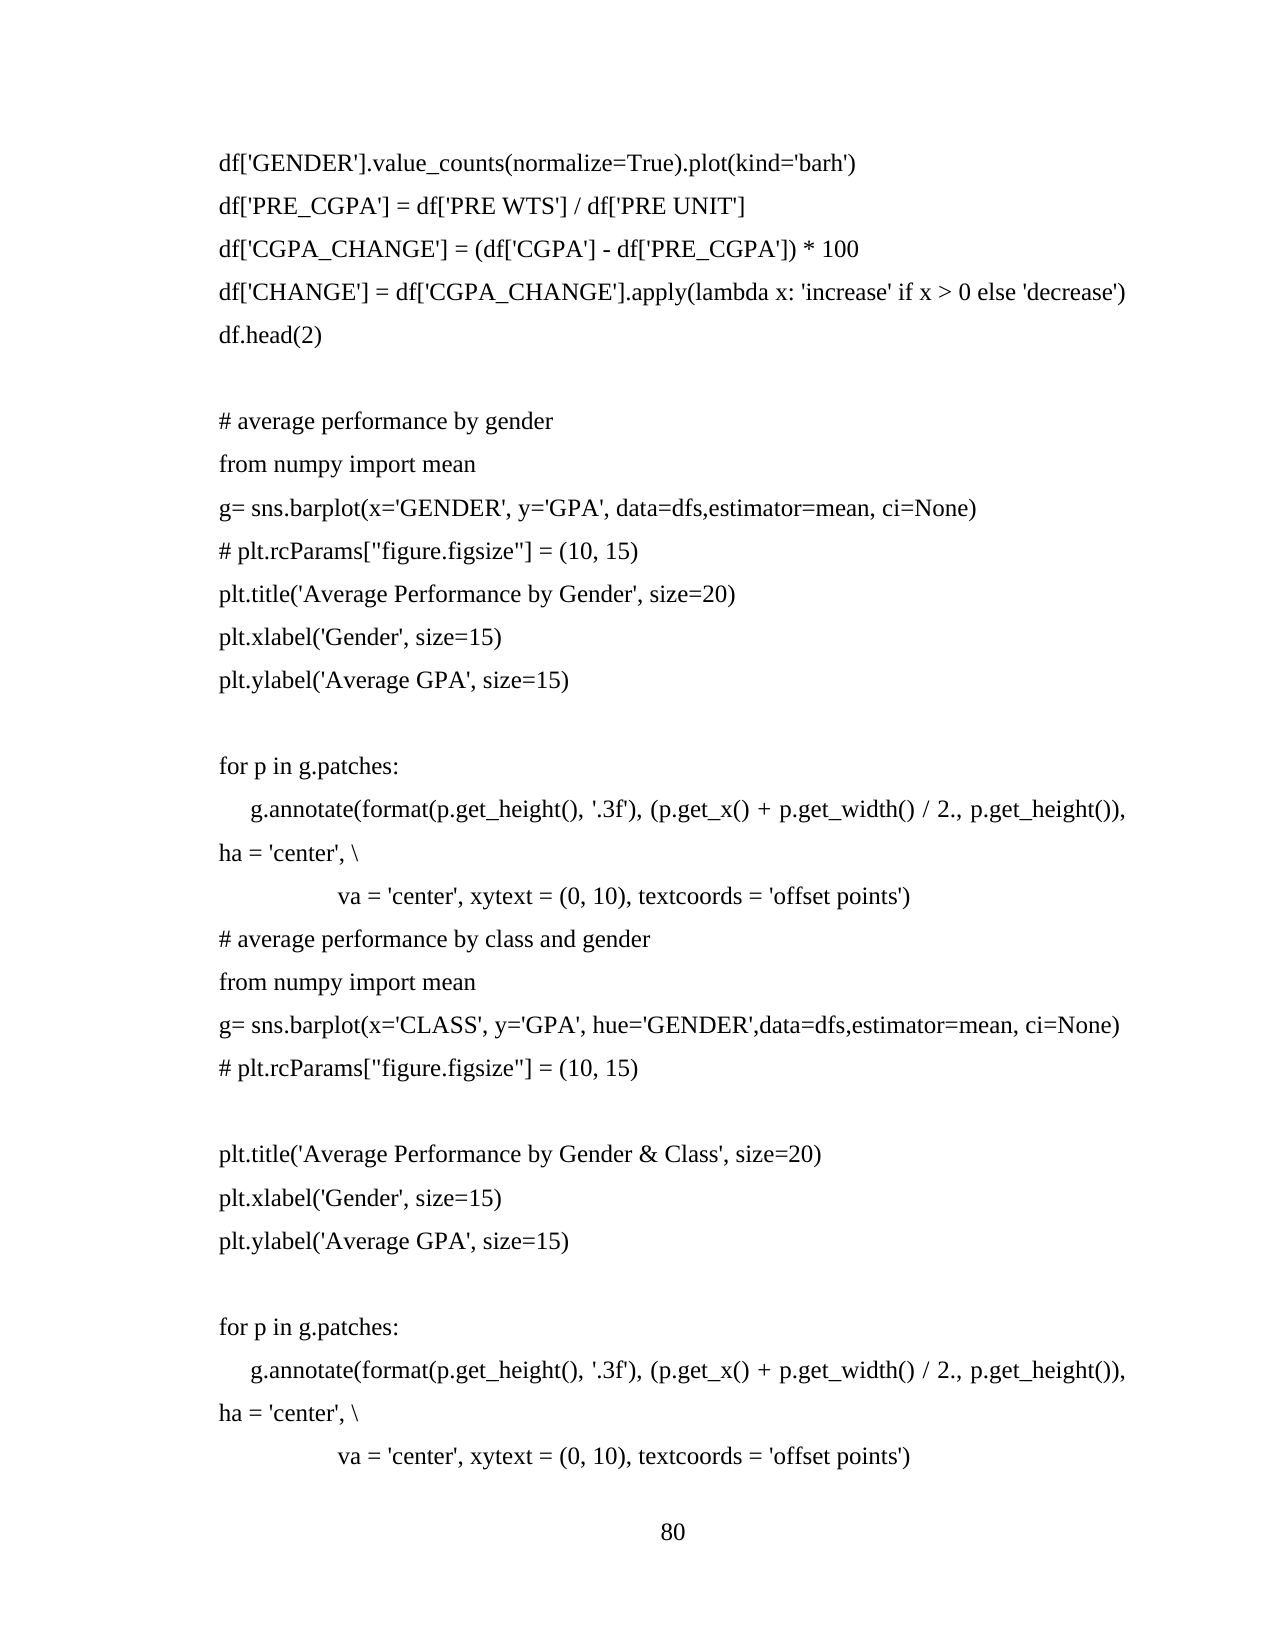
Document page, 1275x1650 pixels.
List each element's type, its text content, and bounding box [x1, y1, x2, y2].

text va = 'center', xytext = (0, 10), textcoords = 'offset points') [218, 1441, 1127, 1470]
text df['CGPA_CHANGE'] = (df['CGPA'] - df['PRE_CGPA']) * 100 [218, 234, 1127, 263]
text g= sns.barplot(x='GENDER', y='GPA', data=dfs,estimator=mean, ci=None) [218, 493, 1127, 521]
text # plt.rcParams["figure.figsize"] = (10, 15) [218, 536, 1127, 564]
text from numpy import mean [218, 449, 1127, 478]
text plt.ylabel('Average GPA', size=15) [218, 665, 1127, 694]
text plt.ylabel('Average GPA', size=15) [218, 1226, 1127, 1254]
text for p in g.patches: [218, 751, 1127, 780]
text df.head(2) [218, 320, 1127, 349]
text df['PRE_CGPA'] = df['PRE WTS'] / df['PRE UNIT'] [218, 191, 1127, 219]
text for p in g.patches: [218, 1312, 1127, 1341]
text plt.xlabel('Gender', size=15) [218, 622, 1127, 651]
text plt.title('Average Performance by Gender & Class', size=20) [218, 1139, 1127, 1168]
text va = 'center', xytext = (0, 10), textcoords = 'offset points') [218, 881, 1127, 909]
text # plt.rcParams["figure.figsize"] = (10, 15) [218, 1053, 1127, 1082]
text from numpy import mean [218, 967, 1127, 996]
text g.annotate(format(p.get_height(), '.3f'), (p.get_x() + p.get_width() / 2., p.get_height()), ha = 'center', \ [218, 1355, 1127, 1427]
text # average performance by class and gender [218, 924, 1127, 953]
text plt.xlabel('Gender', size=15) [218, 1183, 1127, 1211]
text # average performance by gender [218, 406, 1127, 435]
text df['GENDER'].value_counts(normalize=True).plot(kind='barh') [218, 148, 1127, 176]
text g= sns.barplot(x='CLASS', y='GPA', hue='GENDER',data=dfs,estimator=mean, ci=None) [218, 1010, 1127, 1039]
text g.annotate(format(p.get_height(), '.3f'), (p.get_x() + p.get_width() / 2., p.get_height()), ha = 'center', \ [218, 794, 1127, 866]
text plt.title('Average Performance by Gender', size=20) [218, 579, 1127, 608]
text df['CHANGE'] = df['CGPA_CHANGE'].apply(lambda x: 'increase' if x > 0 else 'decrease') [218, 277, 1127, 306]
